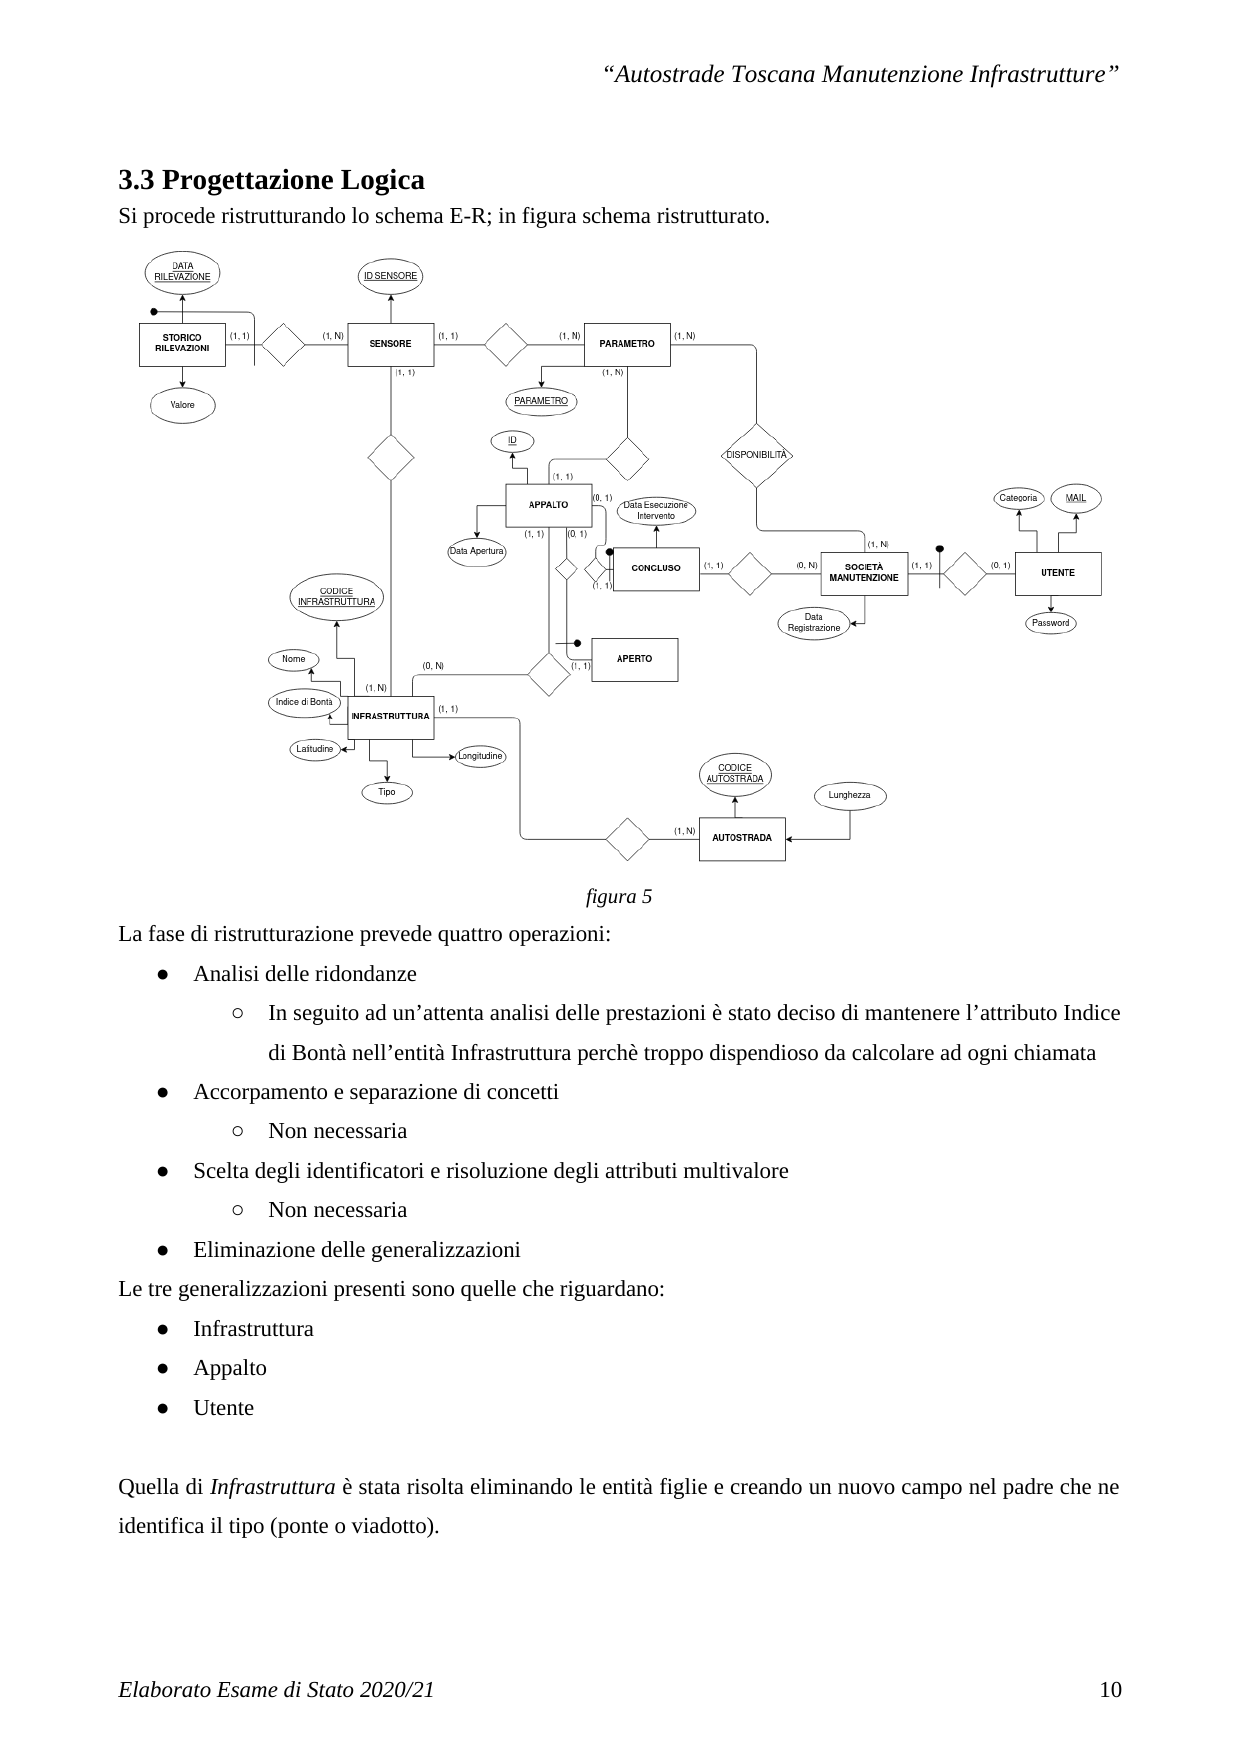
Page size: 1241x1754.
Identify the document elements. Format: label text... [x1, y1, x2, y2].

text La fase di ristrutturazione prevede quattro operazioni: [118, 920, 1122, 947]
list Infrastruttura [156, 1315, 1122, 1341]
list Non necessaria [231, 1118, 1122, 1144]
list Utente [156, 1394, 1122, 1420]
subtitle 3.3 Progettazione Logica [118, 162, 1122, 196]
list Eliminazione delle generalizzazioni [156, 1236, 1122, 1262]
text Si procede ristrutturando lo schema E-R; in figura schema ristrutturato. [118, 202, 1122, 228]
list Non necessaria [231, 1197, 1122, 1223]
list Scelta degli identificatori e risoluzione degli attributi multivalore [156, 1157, 1122, 1183]
picture [129, 241, 1111, 871]
text figura 5 [118, 884, 1122, 908]
list Appalto [156, 1354, 1122, 1381]
text Quella di Infrastruttura è stata risolta eliminando le entità figlie e creando un nuovo campo nel padre che ne identifica il tipo (ponte o viadotto). [118, 1473, 1122, 1539]
list In seguito ad un’attenta analisi delle prestazioni è stato deciso di mantenere l’attributo Indice di Bontà nell’entità Infrastruttura perchè troppo dispendioso da calcolare ad ogni chiamata [231, 999, 1122, 1065]
list Analisi delle ridondanze [156, 960, 1122, 986]
list Accorpamento e separazione di concetti [156, 1078, 1122, 1104]
text Le tre generalizzazioni presenti sono quelle che riguardano: [118, 1276, 1122, 1302]
